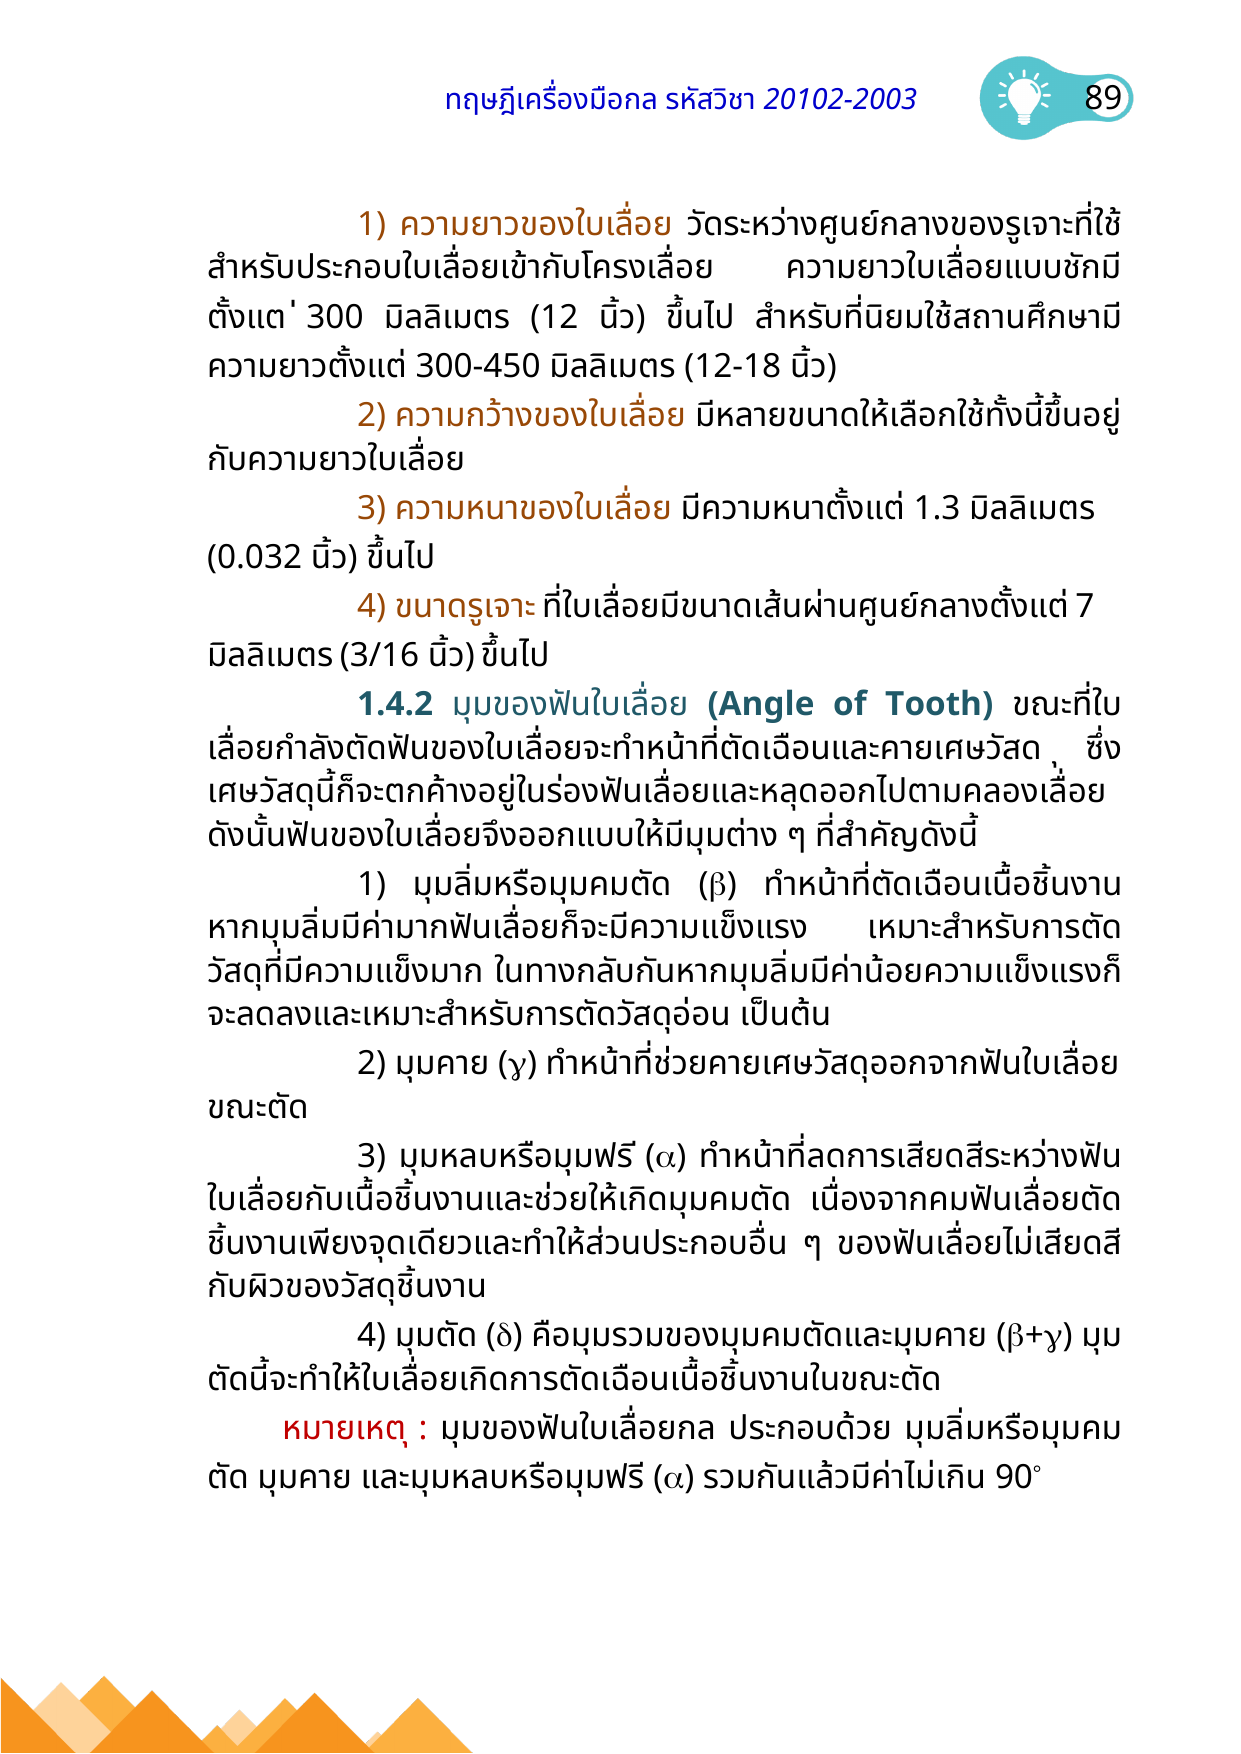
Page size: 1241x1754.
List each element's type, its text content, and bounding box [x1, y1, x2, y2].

picture [233, 24, 1170, 147]
text 1.4.2 มุมของฟันใบเลื่อย (Angle of Tooth) ขณะที่ใบเลื่อยกำลังตัดฟันของใบเลื่อยจะทำหน้าที่ตัดเฉือนและคายเศษวัสดุ ซึ่งเศษวัสดุนี้ก็จะตกค้างอยู่ในร่องฟันเลื่อยและหลุดออกไปตามคลองเลื่อย ดังนั้นฟันของใบเลื่อยจึงออกแบบให้มีมุมต่าง ๆ ที่สำคัญดังนี้ [207, 680, 1122, 859]
text 3) มุมหลบหรือมุมฟรี (α) ทำหน้าที่ลดการเสียดสีระหว่างฟันใบเลื่อยกับเนื้อชิ้นงานและช่วยให้เกิดมุมคมตัด เนื่องจากคมฟันเลื่อยตัดชิ้นงานเพียงจุดเดียวและทำให้ส่วนประกอบอื่น ๆ ของฟันเลื่อยไม่เสียดสีกับผิวของวัสดุชิ้นงาน [207, 1132, 1122, 1311]
picture [0, 1556, 1239, 1753]
text 4) ขนาดรูเจาะ ที่ใบเลื่อยมีขนาดเส้นผ่านศูนย์กลางตั้งแต่ 7 มิลลิเมตร (3/16 นิ้ว) ขึ้นไป [207, 582, 1122, 680]
text 2) มุมคาย (γ) ทำหน้าที่ช่วยคายเศษวัสดุออกจากฟันใบเลื่อยขณะตัด [207, 1039, 1122, 1132]
text หมายเหตุ : มุมของฟันใบเลื่อยกล ประกอบด้วย มุมลิ่มหรือมุมคมตัด มุมคาย และมุมหลบหรือมุมฟรี (α) รวมกันแล้วมีค่าไม่เกิน 90° [207, 1404, 1122, 1502]
text 2) ความกว้างของใบเลื่อย มีหลายขนาดให้เลือกใช้ทั้งนี้ขึ้นอยู่กับความยาวใบเลื่อย [207, 391, 1122, 483]
text 4) มุมตัด (δ) คือมุมรวมของมุมคมตัดและมุมคาย (β+γ) มุมตัดนี้จะทำให้ใบเลื่อยเกิดการตัดเฉือนเนื้อชิ้นงานในขณะตัด [207, 1311, 1122, 1404]
text 1) มุมลิ่มหรือมุมคมตัด (β) ทำหน้าที่ตัดเฉือนเนื้อชิ้นงาน หากมุมลิ่มมีค่ามากฟันเลื่อยก็จะมีความแข็งแรง เหมาะสำหรับการตัดวัสดุที่มีความแข็งมาก ในทางกลับกันหากมุมลิ่มมีค่าน้อยความแข็งแรงก็จะลดลงและเหมาะสำหรับการตัดวัสดุอ่อน เป็นต้น [207, 859, 1122, 1039]
text 1) ความยาวของใบเลื่อย วัดระหว่างศูนย์กลางของรูเจาะที่ใช้สำหรับประกอบใบเลื่อยเข้ากับโครงเลื่อย ความยาวใบเลื่อยแบบชักมีตั้งแต่ 300 มิลลิเมตร (12 นิ้ว) ขึ้นไป สำหรับที่นิยมใช้สถานศึกษามีความยาวตั้งแต่ 300-450 มิลลิเมตร (12-18 นิ้ว) [207, 200, 1122, 391]
text 3) ความหนาของใบเลื่อย มีความหนาตั้งแต่ 1.3 มิลลิเมตร (0.032 นิ้ว) ขึ้นไป [207, 483, 1122, 582]
